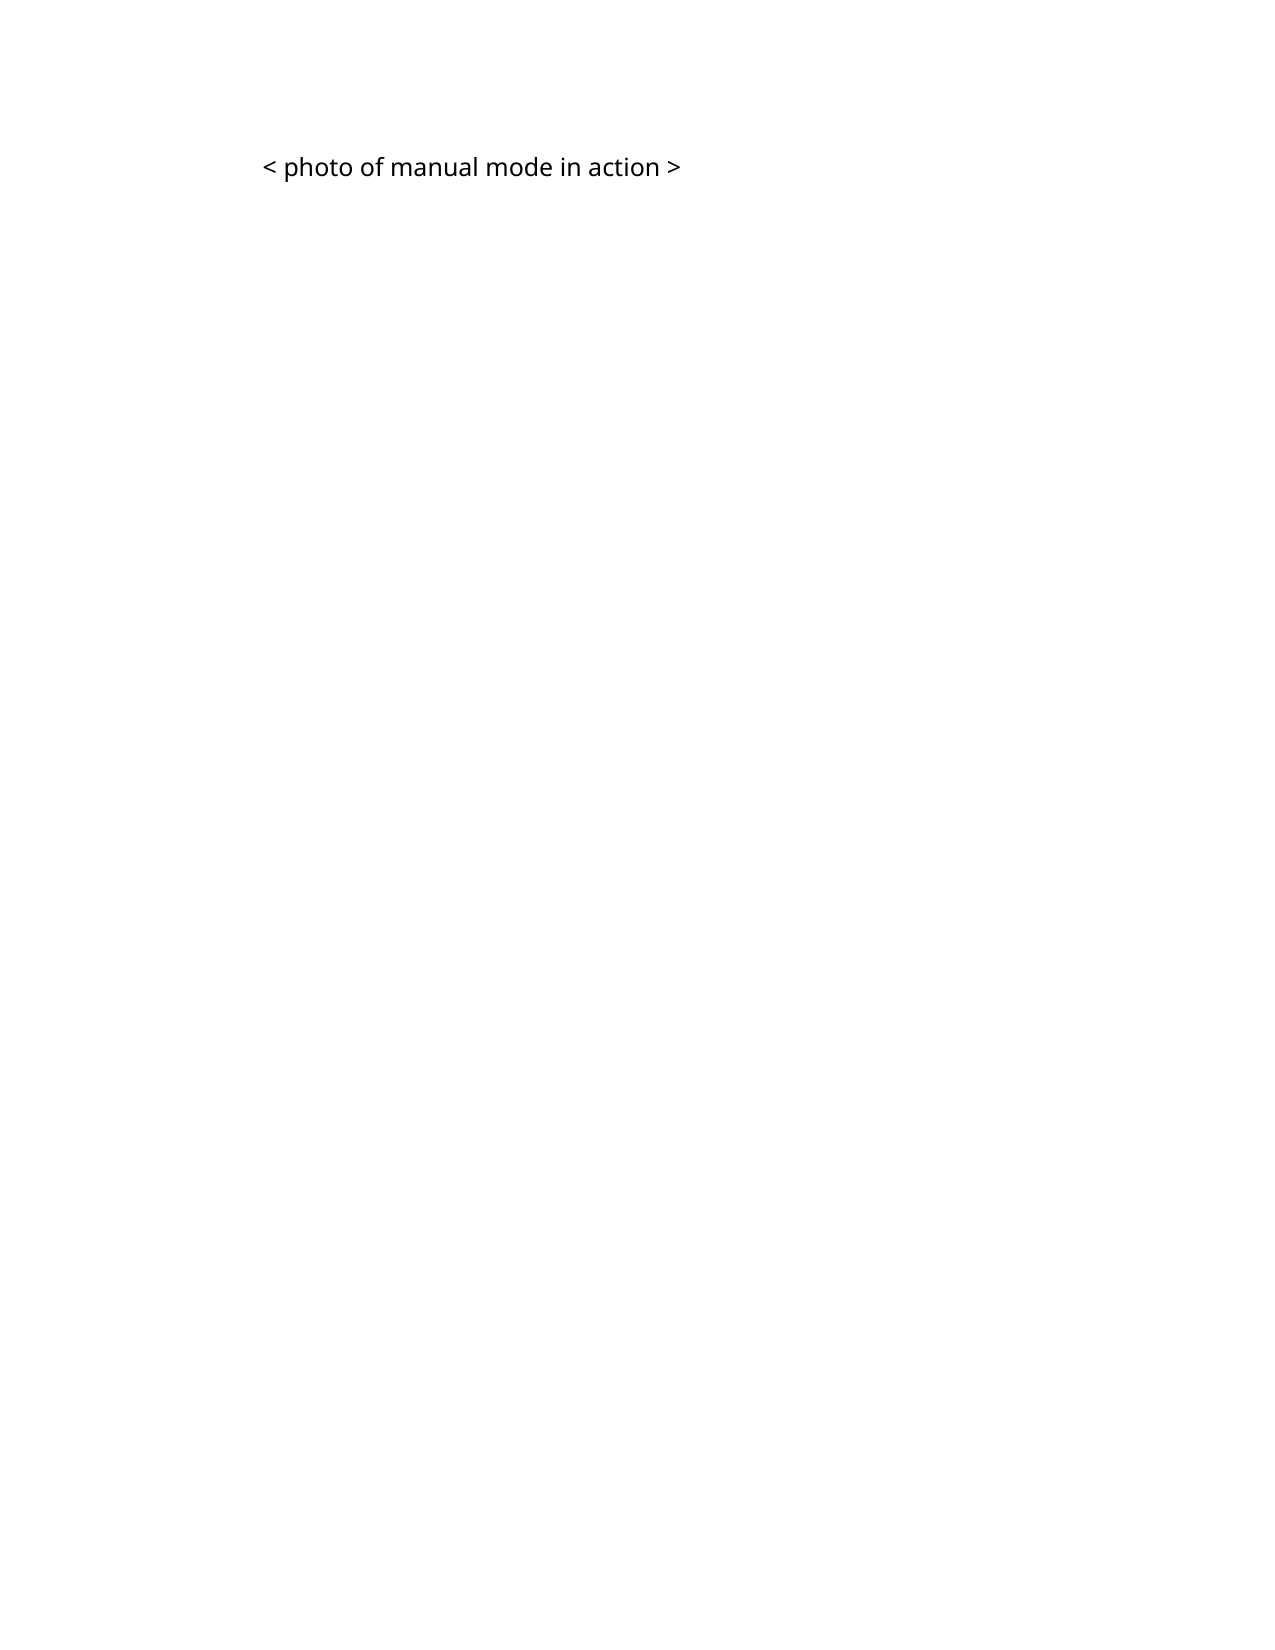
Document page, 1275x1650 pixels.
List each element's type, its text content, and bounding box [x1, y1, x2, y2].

list < photo of manual mode in action > [262, 150, 1125, 184]
